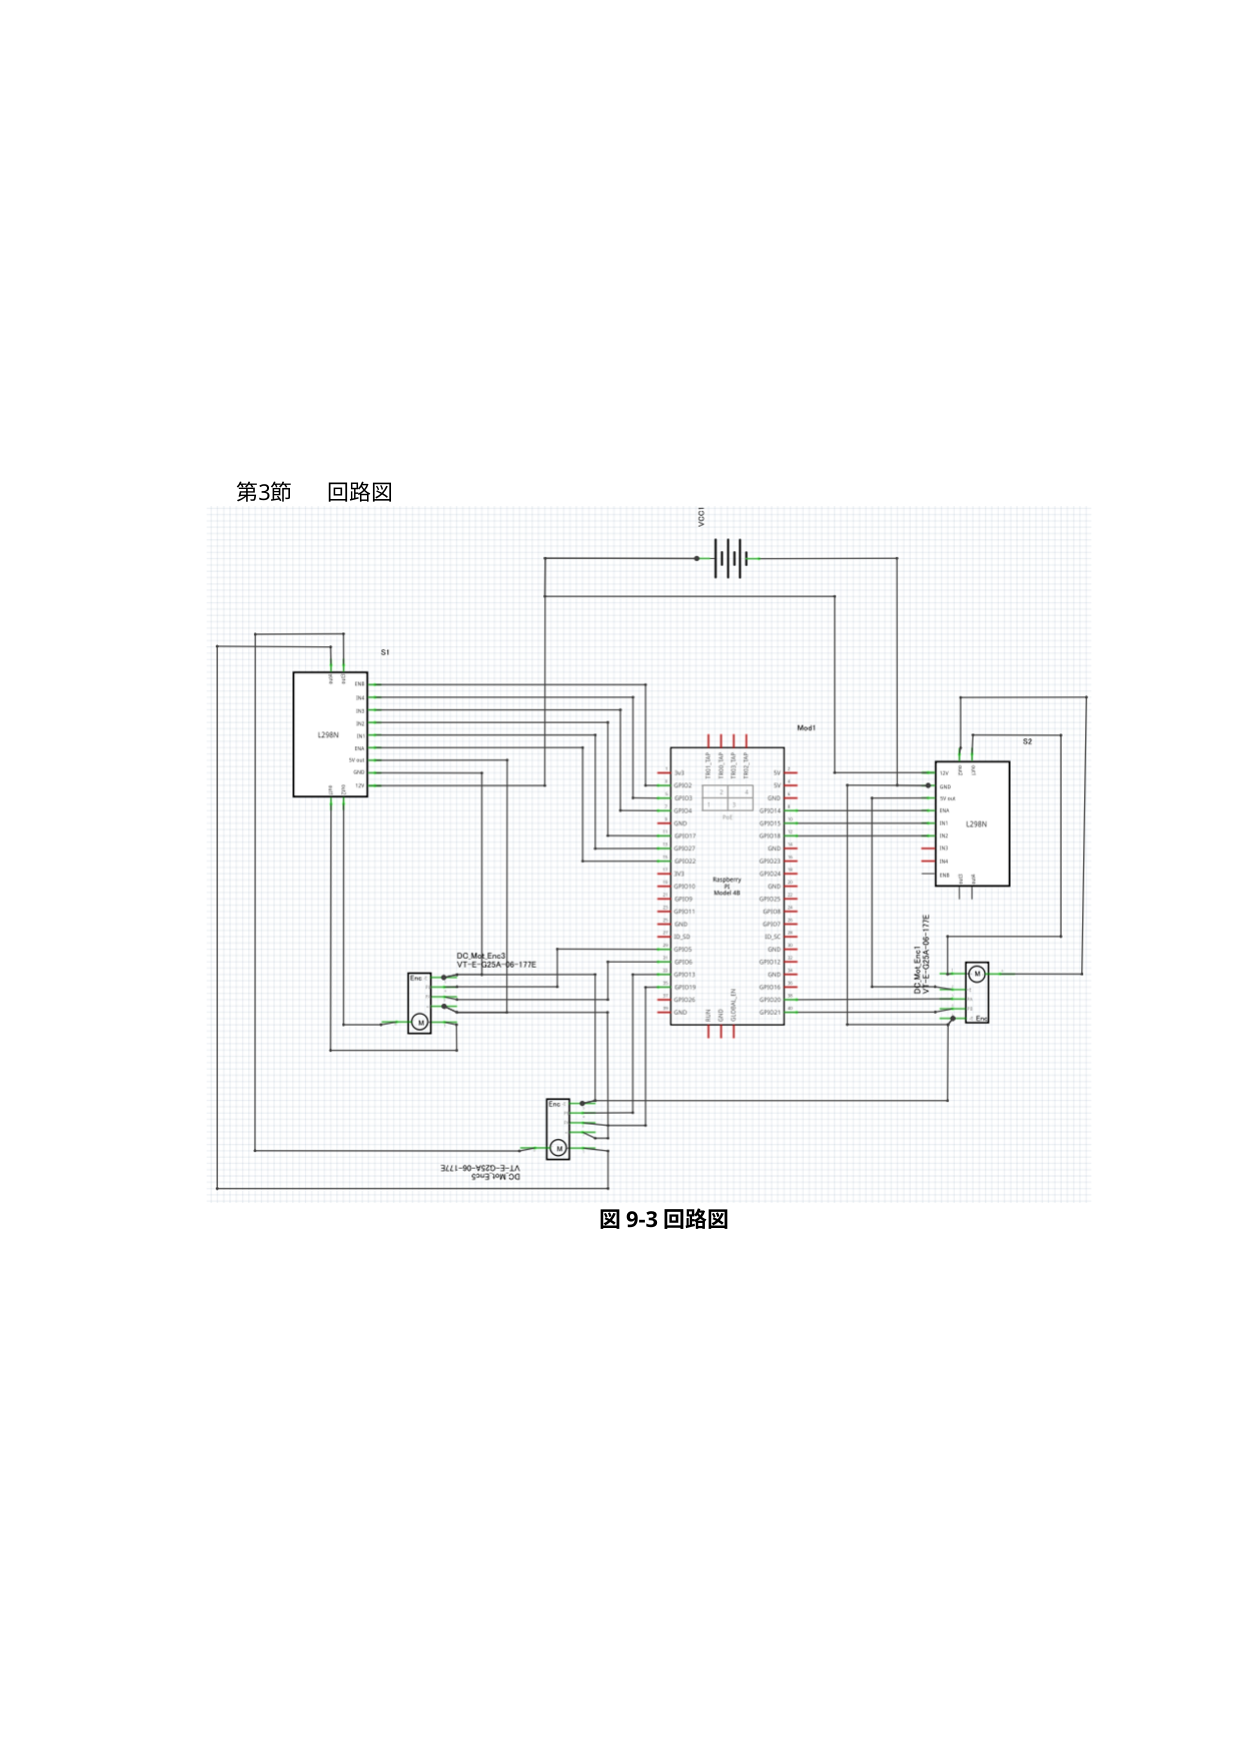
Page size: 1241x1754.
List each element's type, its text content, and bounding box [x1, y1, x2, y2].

text 図9-3 回路図 [207, 1203, 1062, 1234]
picture [206, 506, 1092, 1203]
subtitle 回路図 [207, 475, 1062, 506]
